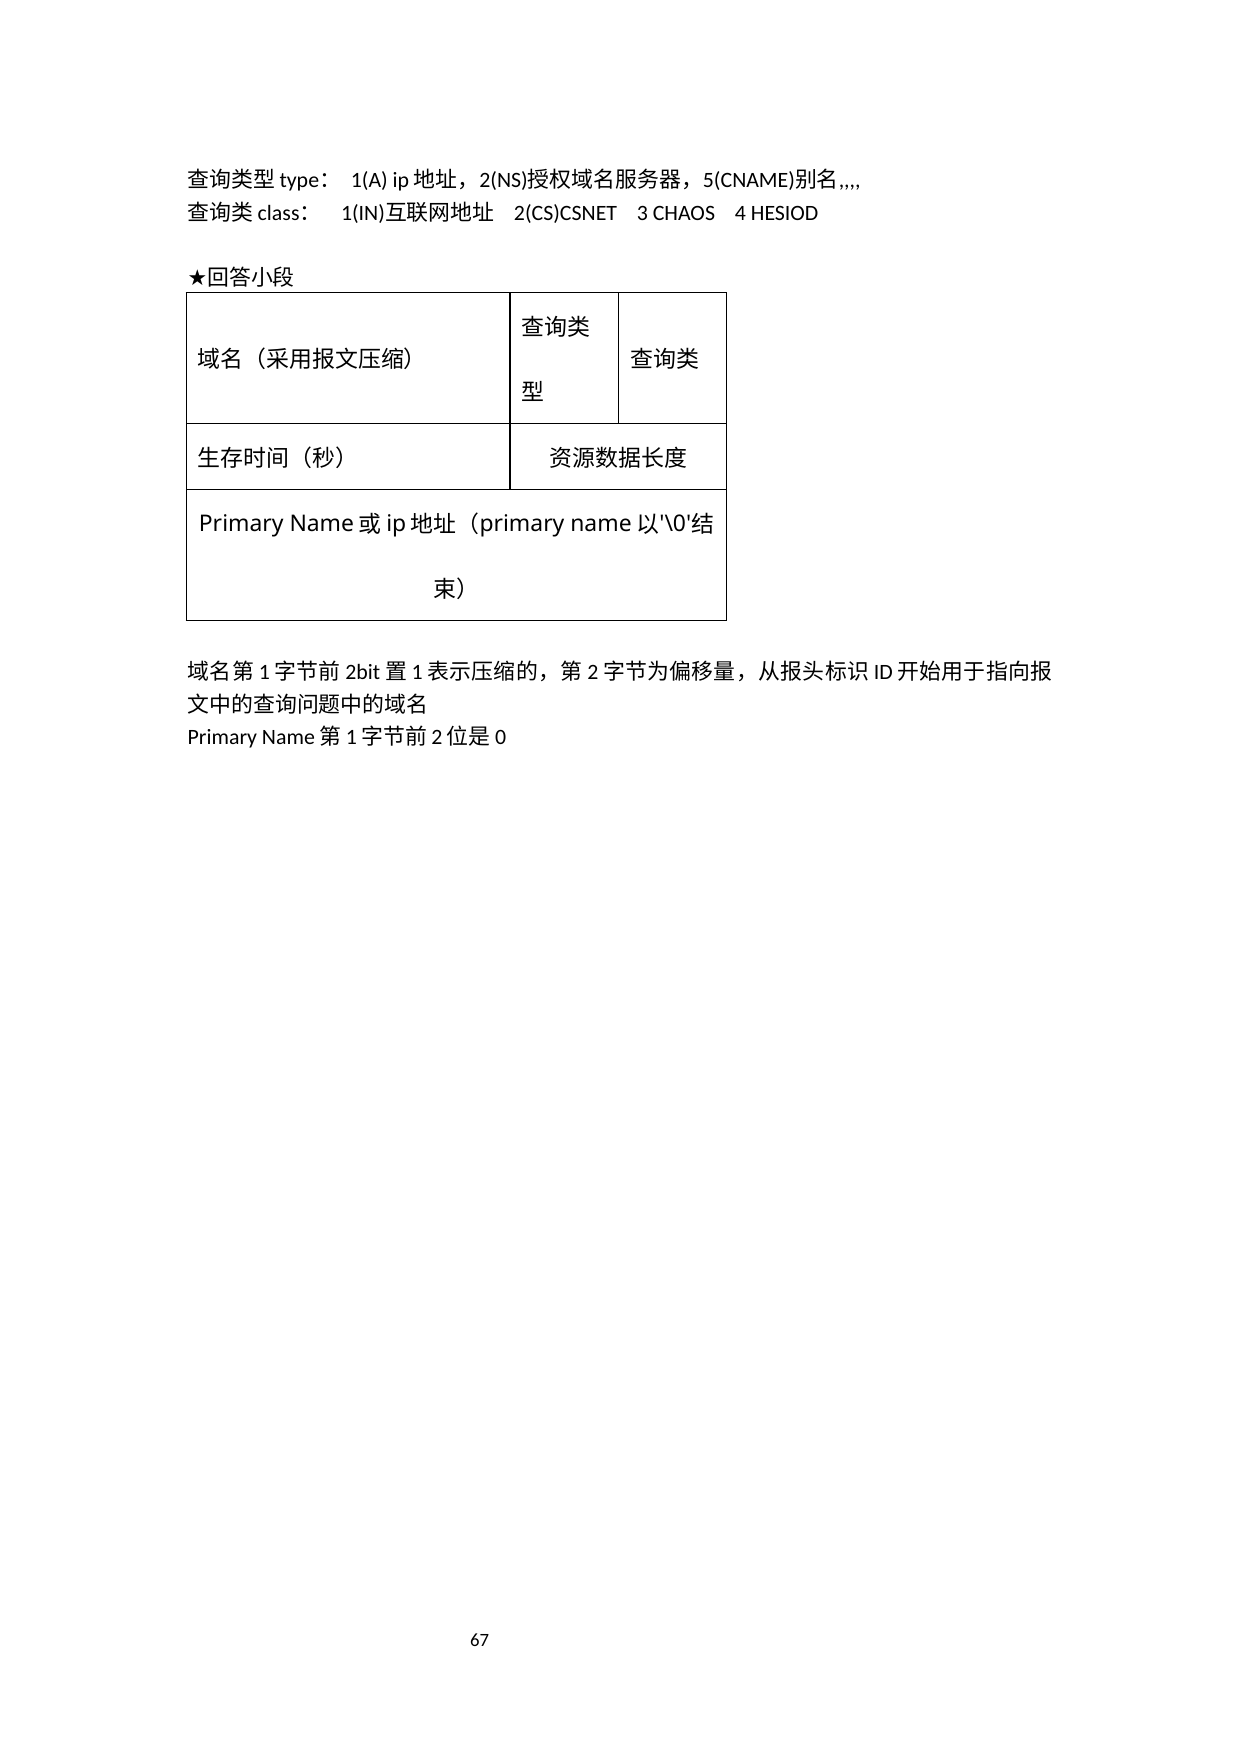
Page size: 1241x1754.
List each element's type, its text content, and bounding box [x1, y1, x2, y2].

text ★回答小段 [187, 259, 1053, 292]
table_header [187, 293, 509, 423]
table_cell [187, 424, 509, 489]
text 查询类型type： 1(A) ip地址，2(NS)授权域名服务器，5(CNAME)别名,,,, [187, 162, 1053, 194]
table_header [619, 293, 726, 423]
text Primary Name第1字节前2位是0 [187, 719, 1053, 751]
text 域名第1字节前2bit置1表示压缩的，第2字节为偏移量，从报头标识ID开始用于指向报文中的查询问题中的域名 [187, 654, 1053, 719]
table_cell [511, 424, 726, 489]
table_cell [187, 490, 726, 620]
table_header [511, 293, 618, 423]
text 查询类class： 1(IN)互联网地址 2(CS)CSNET 3 CHAOS 4 HESIOD [187, 194, 1053, 227]
